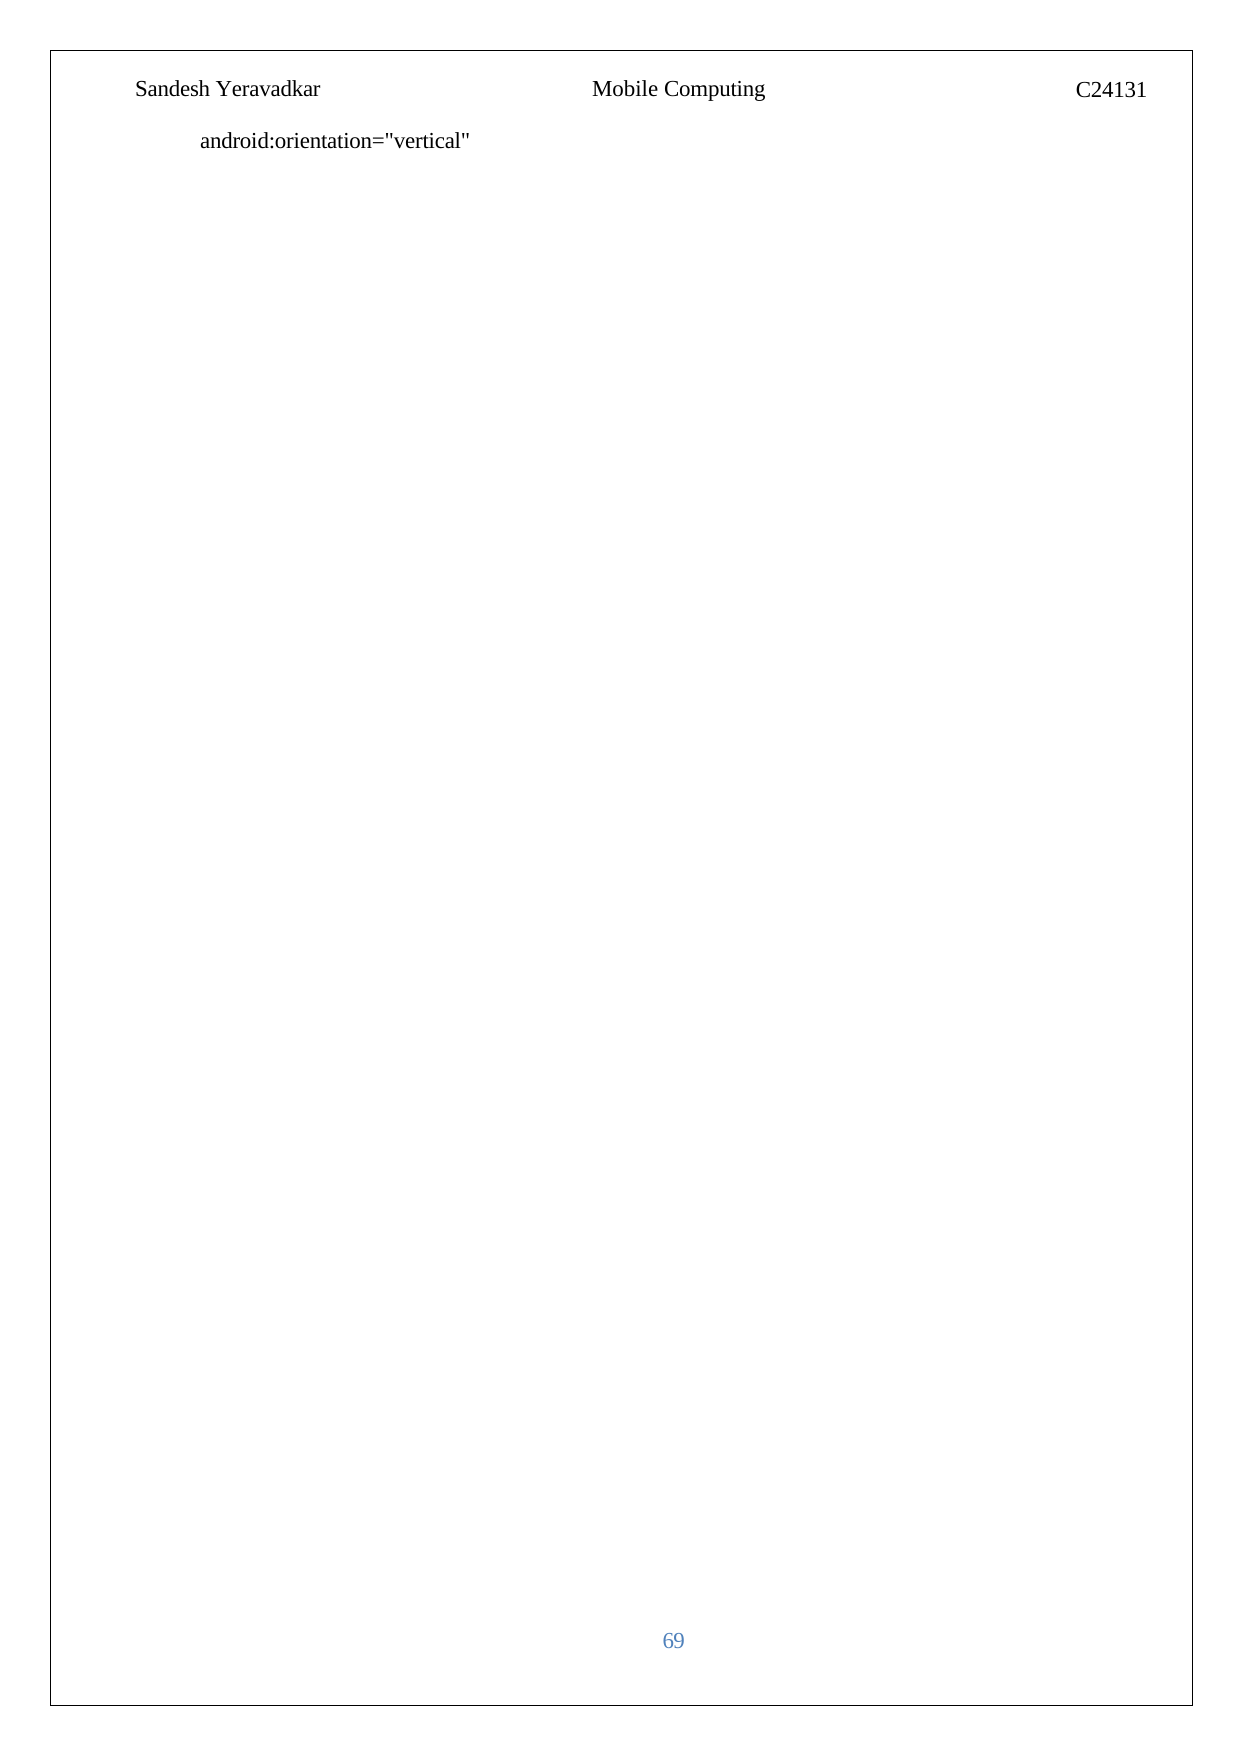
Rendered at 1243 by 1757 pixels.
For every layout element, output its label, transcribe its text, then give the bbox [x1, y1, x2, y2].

text android:orientation="vertical" [200, 127, 1184, 153]
